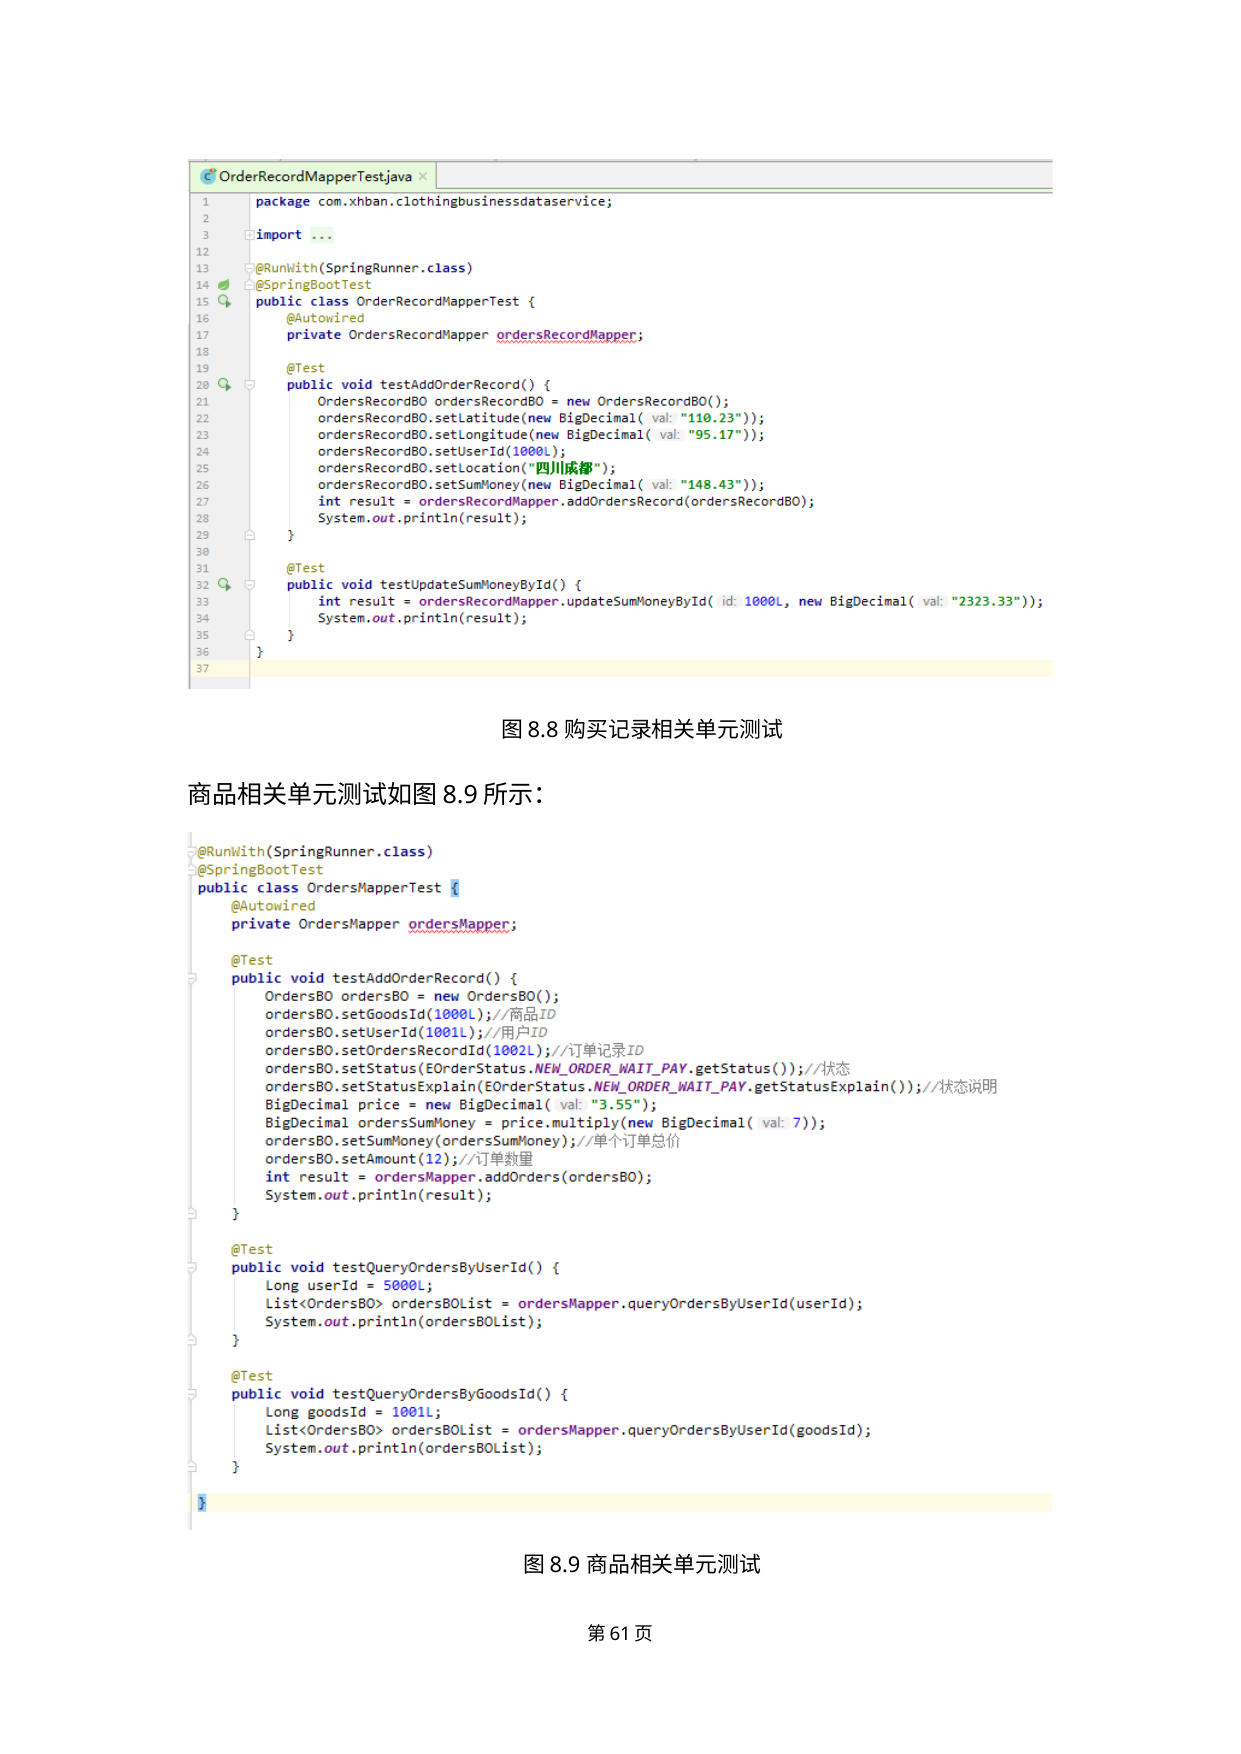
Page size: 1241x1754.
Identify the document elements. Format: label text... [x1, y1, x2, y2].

text 商品相关单元测试如图8.9所示： [187, 761, 1053, 826]
picture [187, 159, 1053, 689]
picture [187, 832, 1053, 1530]
text 图8.8 购买记录相关单元测试 [187, 689, 1053, 744]
text 图8.9 商品相关单元测试 [187, 1530, 1053, 1579]
